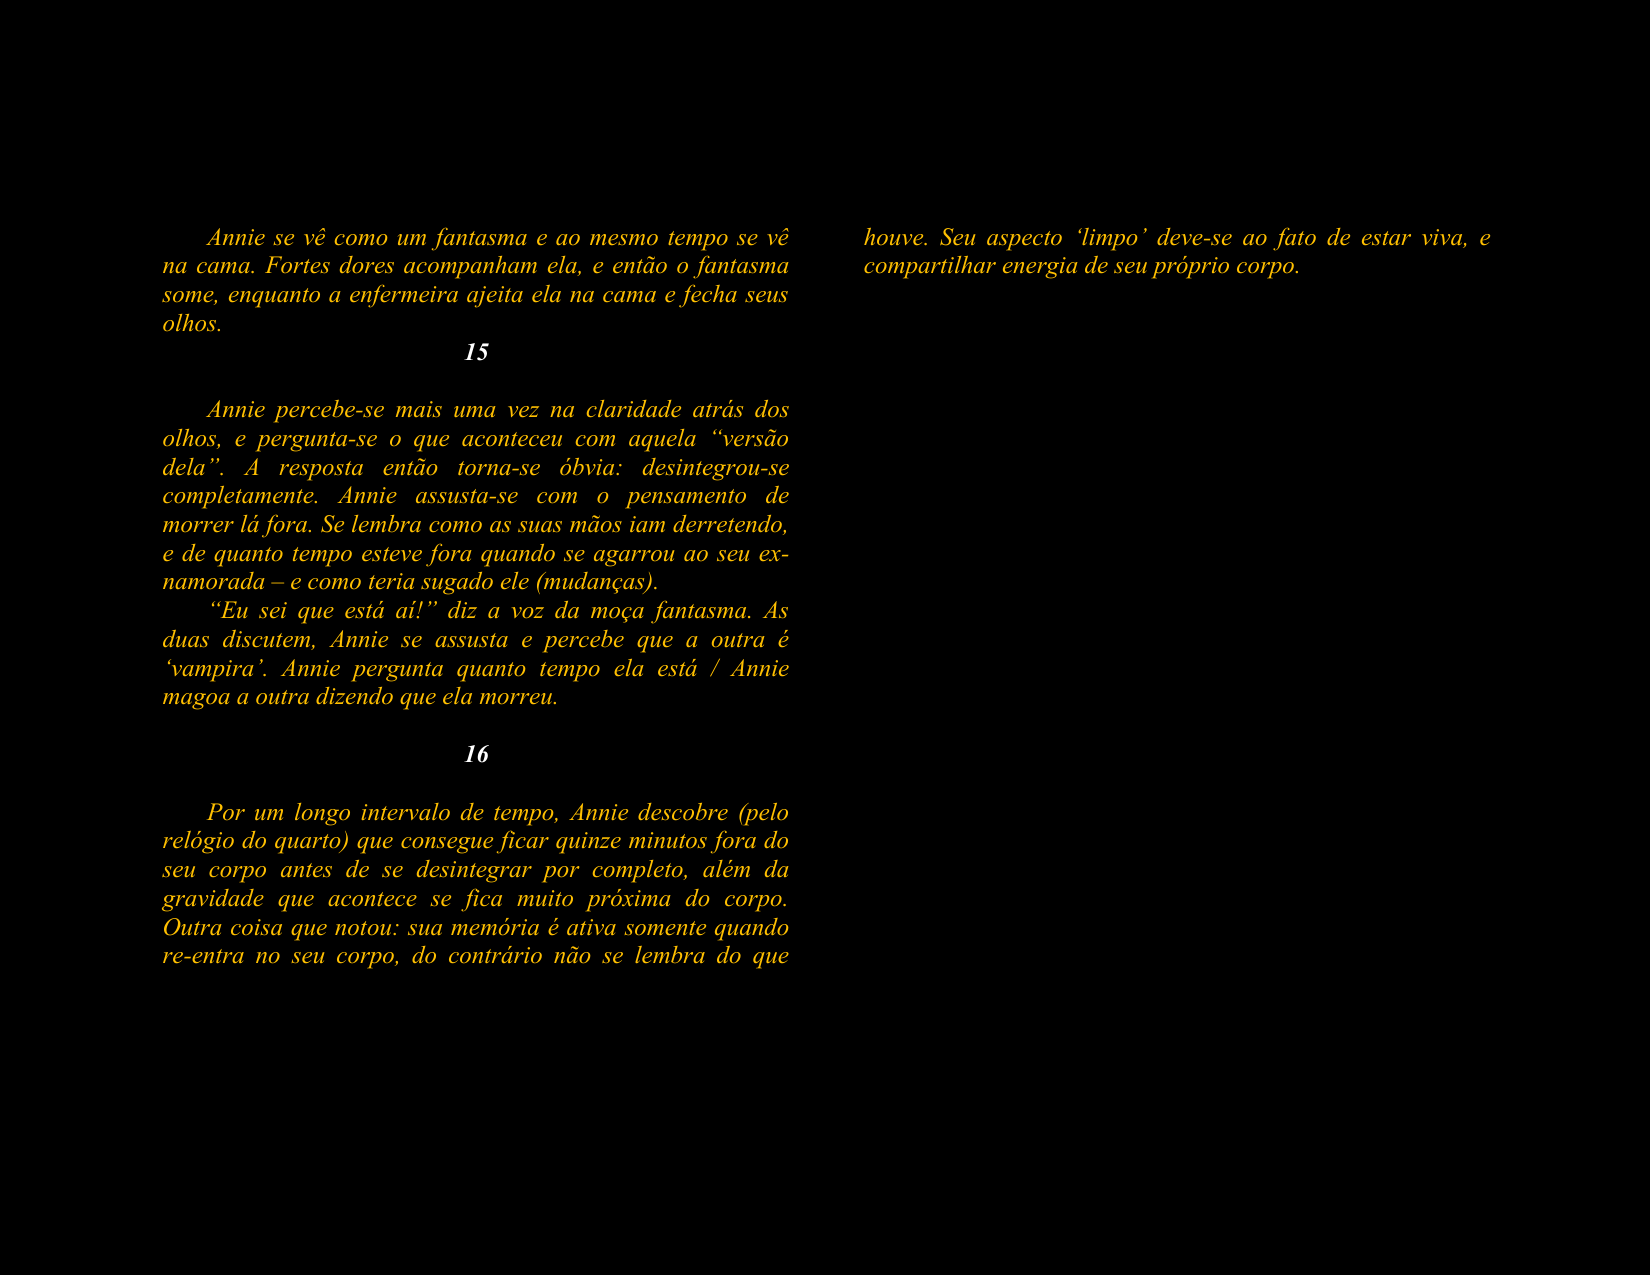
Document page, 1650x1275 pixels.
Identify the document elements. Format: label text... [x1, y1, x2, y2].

text 15 [162, 337, 790, 365]
text “Eu sei que está aí!” diz a voz da moça fantasma. As duas discutem, Annie se assusta e percebe que a outra é ‘vampira’. Annie pergunta quanto tempo ela está / Annie magoa a outra dizendo que ela morreu. [162, 595, 790, 710]
text 16 [162, 739, 790, 768]
text Annie percebe-se mais uma vez na claridade atrás dos olhos, e pergunta-se o que aconteceu com aquela “versão dela”. A resposta então torna-se óbvia: desintegrou-se completamente. Annie assusta-se com o pensamento de morrer lá fora. Se lembra como as suas mãos iam derretendo, e de quanto tempo esteve fora quando se agarrou ao seu ex-namorada – e como teria sugado ele (mudanças). [162, 394, 790, 595]
text Annie se vê como um fantasma e ao mesmo tempo se vê na cama. Fortes dores acompanham ela, e então o fantasma some, enquanto a enfermeira ajeita ela na cama e fecha seus olhos. [162, 222, 790, 337]
text Por um longo intervalo de tempo, Annie descobre (pelo relógio do quarto) que consegue ficar quinze minutos fora do seu corpo antes de se desintegrar por completo, além da gravidade que acontece se fica muito próxima do corpo. Outra coisa que notou: sua memória é ativa somente quando re-entra no seu corpo, do contrário não se lembra do que houve. Seu aspecto ‘limpo’ deve-se ao fato de estar viva, e compartilhar energia de seu próprio corpo. [162, 797, 790, 969]
text Por um longo intervalo de tempo, Annie descobre (pelo relógio do quarto) que consegue ficar quinze minutos fora do seu corpo antes de se desintegrar por completo, além da gravidade que acontece se fica muito próxima do corpo. Outra coisa que notou: sua memória é ativa somente quando re-entra no seu corpo, do contrário não se lembra do que houve. Seu aspecto ‘limpo’ deve-se ao fato de estar viva, e compartilhar energia de seu próprio corpo. [864, 222, 1491, 279]
